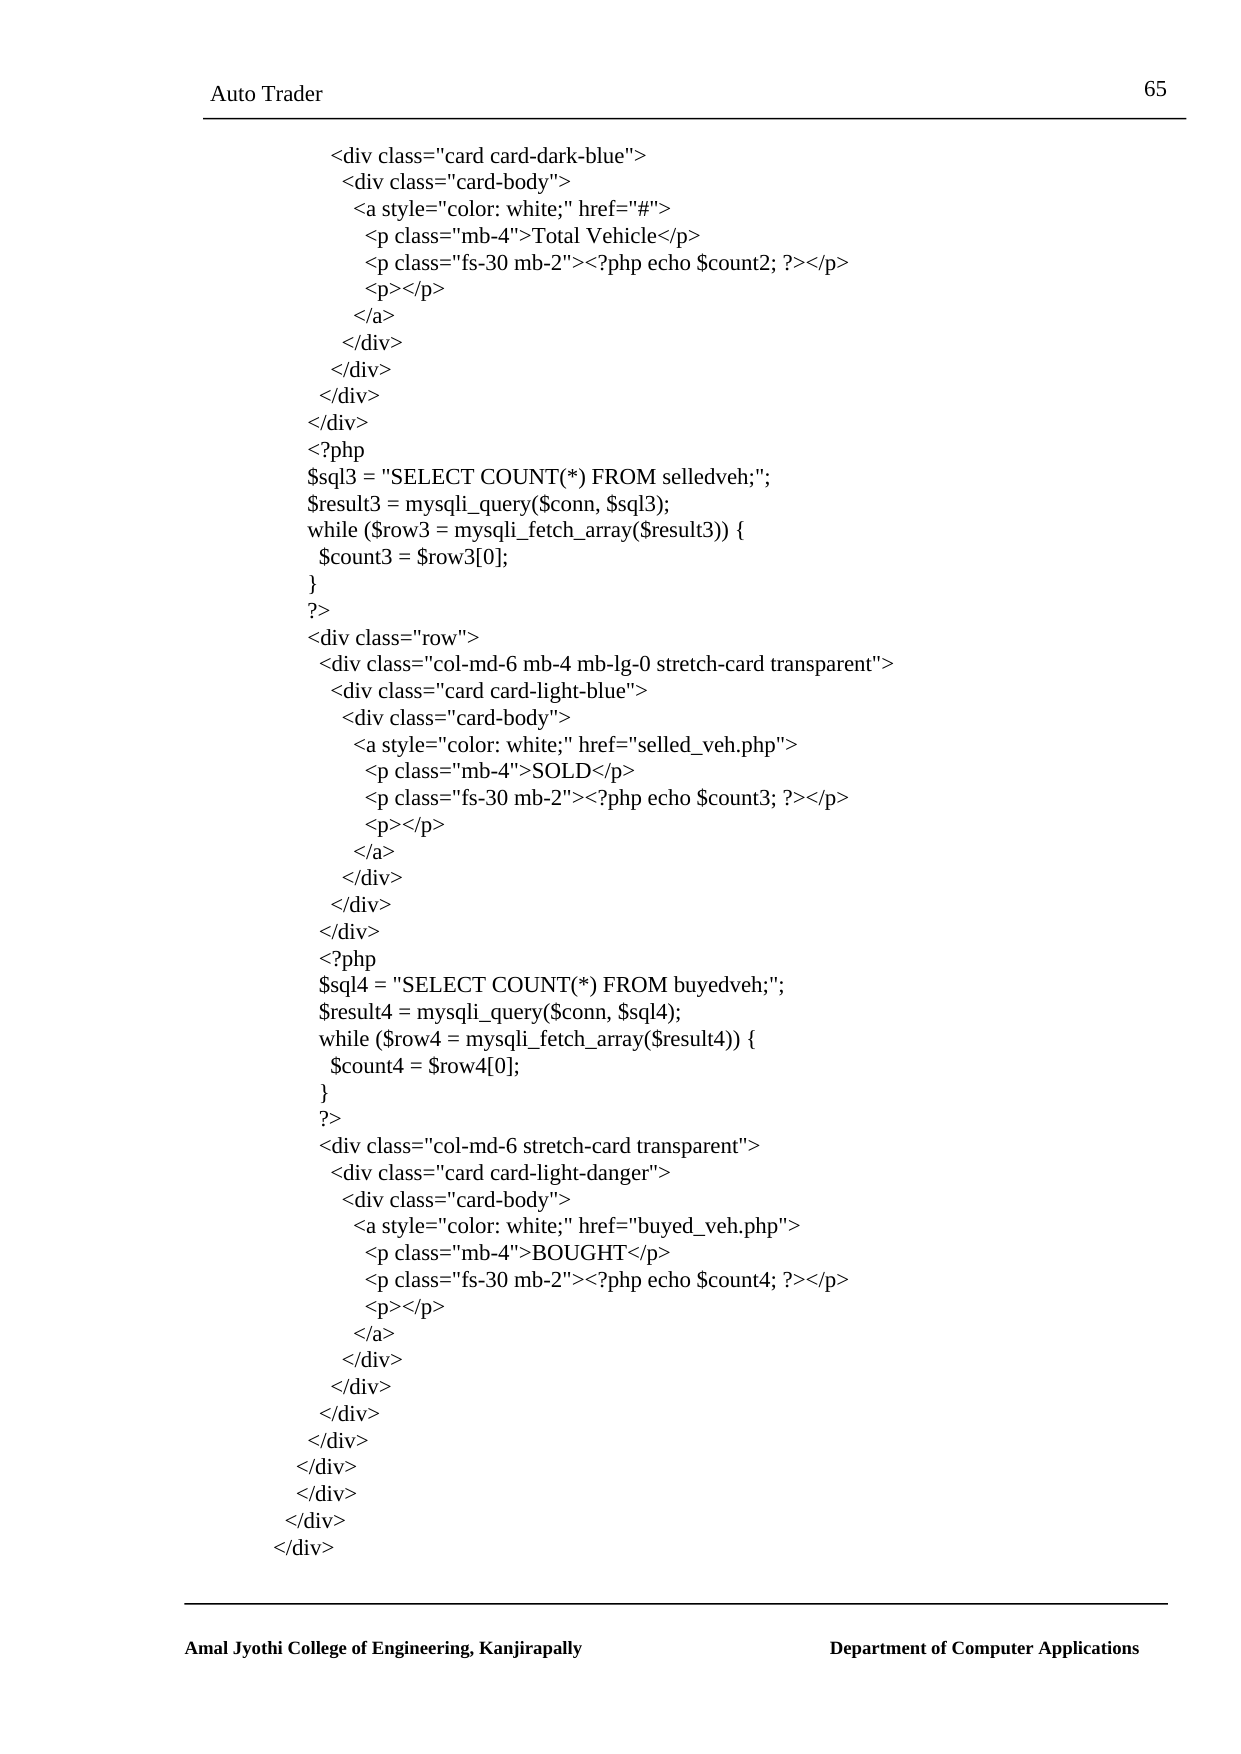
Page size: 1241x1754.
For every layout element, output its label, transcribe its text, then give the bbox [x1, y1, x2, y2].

text </div> [250, 1534, 1180, 1560]
text <?php [250, 945, 1180, 971]
text <div class="card-body"> [250, 1186, 1180, 1212]
text </div> [250, 383, 1180, 409]
text </div> [250, 864, 1180, 891]
text <a style="color: white;" href="#"> [250, 195, 1180, 222]
text <div class="col-md-6 mb-4 mb-lg-0 stretch-card transparent"> [250, 650, 1180, 677]
text <p class="fs-30 mb-2"><?php echo $count3; ?></p> [250, 784, 1180, 811]
text ?> [250, 1105, 1180, 1132]
text </div> [250, 1346, 1180, 1373]
text </div> [250, 1427, 1180, 1453]
text <p></p> [250, 276, 1180, 302]
text <p class="fs-30 mb-2"><?php echo $count4; ?></p> [250, 1266, 1180, 1292]
text <p></p> [250, 811, 1180, 837]
text </a> [250, 838, 1180, 864]
text <a style="color: white;" href="buyed_veh.php"> [250, 1212, 1180, 1239]
text <p class="fs-30 mb-2"><?php echo $count2; ?></p> [250, 249, 1180, 275]
text </div> [250, 356, 1180, 382]
text <a style="color: white;" href="selled_veh.php"> [250, 731, 1180, 757]
text $result3 = mysqli_query($conn, $sql3); [250, 490, 1180, 516]
text </a> [250, 1319, 1180, 1346]
text </div> [250, 1373, 1180, 1399]
text <p class="mb-4">Total Vehicle</p> [250, 222, 1180, 248]
text </div> [250, 329, 1180, 355]
text } [250, 570, 1180, 596]
text $count3 = $row3[0]; [250, 543, 1180, 569]
text <div class="col-md-6 stretch-card transparent"> [250, 1132, 1180, 1158]
text </div> [250, 891, 1180, 918]
text <div class="row"> [250, 623, 1180, 650]
text <div class="card card-dark-blue"> [250, 142, 1180, 168]
text </div> [250, 1480, 1180, 1507]
text </div> [250, 1507, 1180, 1533]
text $sql3 = "SELECT COUNT(*) FROM selledveh;"; [250, 463, 1180, 489]
text } [250, 1079, 1180, 1105]
text $sql4 = "SELECT COUNT(*) FROM buyedveh;"; [250, 972, 1180, 998]
text </a> [250, 302, 1180, 329]
text ?> [250, 597, 1180, 623]
text </div> [250, 918, 1180, 944]
text <?php [250, 436, 1180, 462]
text $count4 = $row4[0]; [250, 1052, 1180, 1078]
text <div class="card-body"> [250, 168, 1180, 195]
text </div> [250, 1453, 1180, 1480]
text <div class="card card-light-danger"> [250, 1159, 1180, 1185]
text </div> [250, 409, 1180, 436]
text <p class="mb-4">SOLD</p> [250, 757, 1180, 784]
text while ($row4 = mysqli_fetch_array($result4)) { [250, 1025, 1180, 1051]
text <div class="card-body"> [250, 704, 1180, 730]
text <p class="mb-4">BOUGHT</p> [250, 1239, 1180, 1266]
text </div> [250, 1400, 1180, 1426]
text <div class="card card-light-blue"> [250, 677, 1180, 703]
text $result4 = mysqli_query($conn, $sql4); [250, 998, 1180, 1025]
text while ($row3 = mysqli_fetch_array($result3)) { [250, 516, 1180, 543]
text <p></p> [250, 1293, 1180, 1319]
